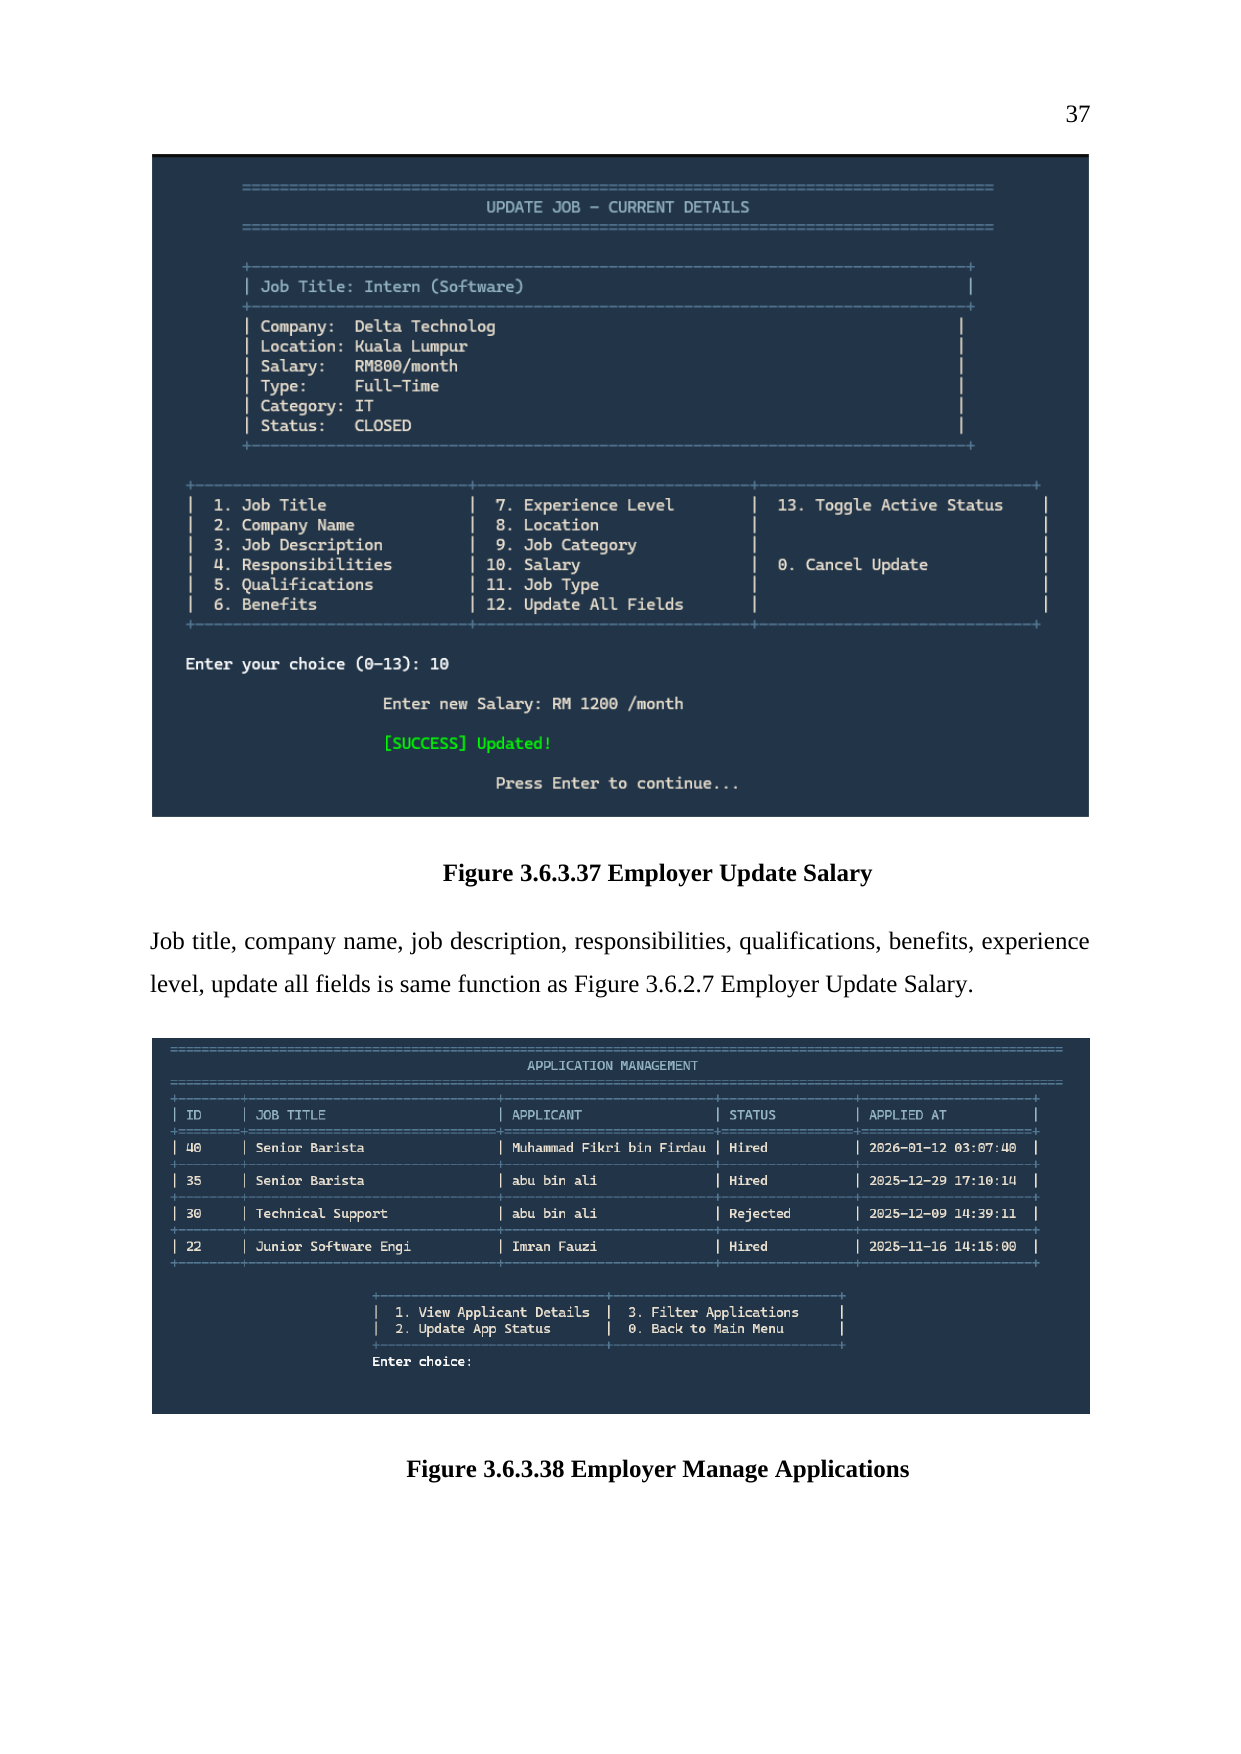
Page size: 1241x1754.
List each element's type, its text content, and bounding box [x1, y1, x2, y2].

picture [150, 152, 1091, 819]
text Job title, company name, job description, responsibilities, qualifications, benefits, experience level, update all fields is same function as Figure 3.6.2.7 Employer Update Salary. [150, 926, 1090, 998]
picture [150, 1037, 1091, 1415]
